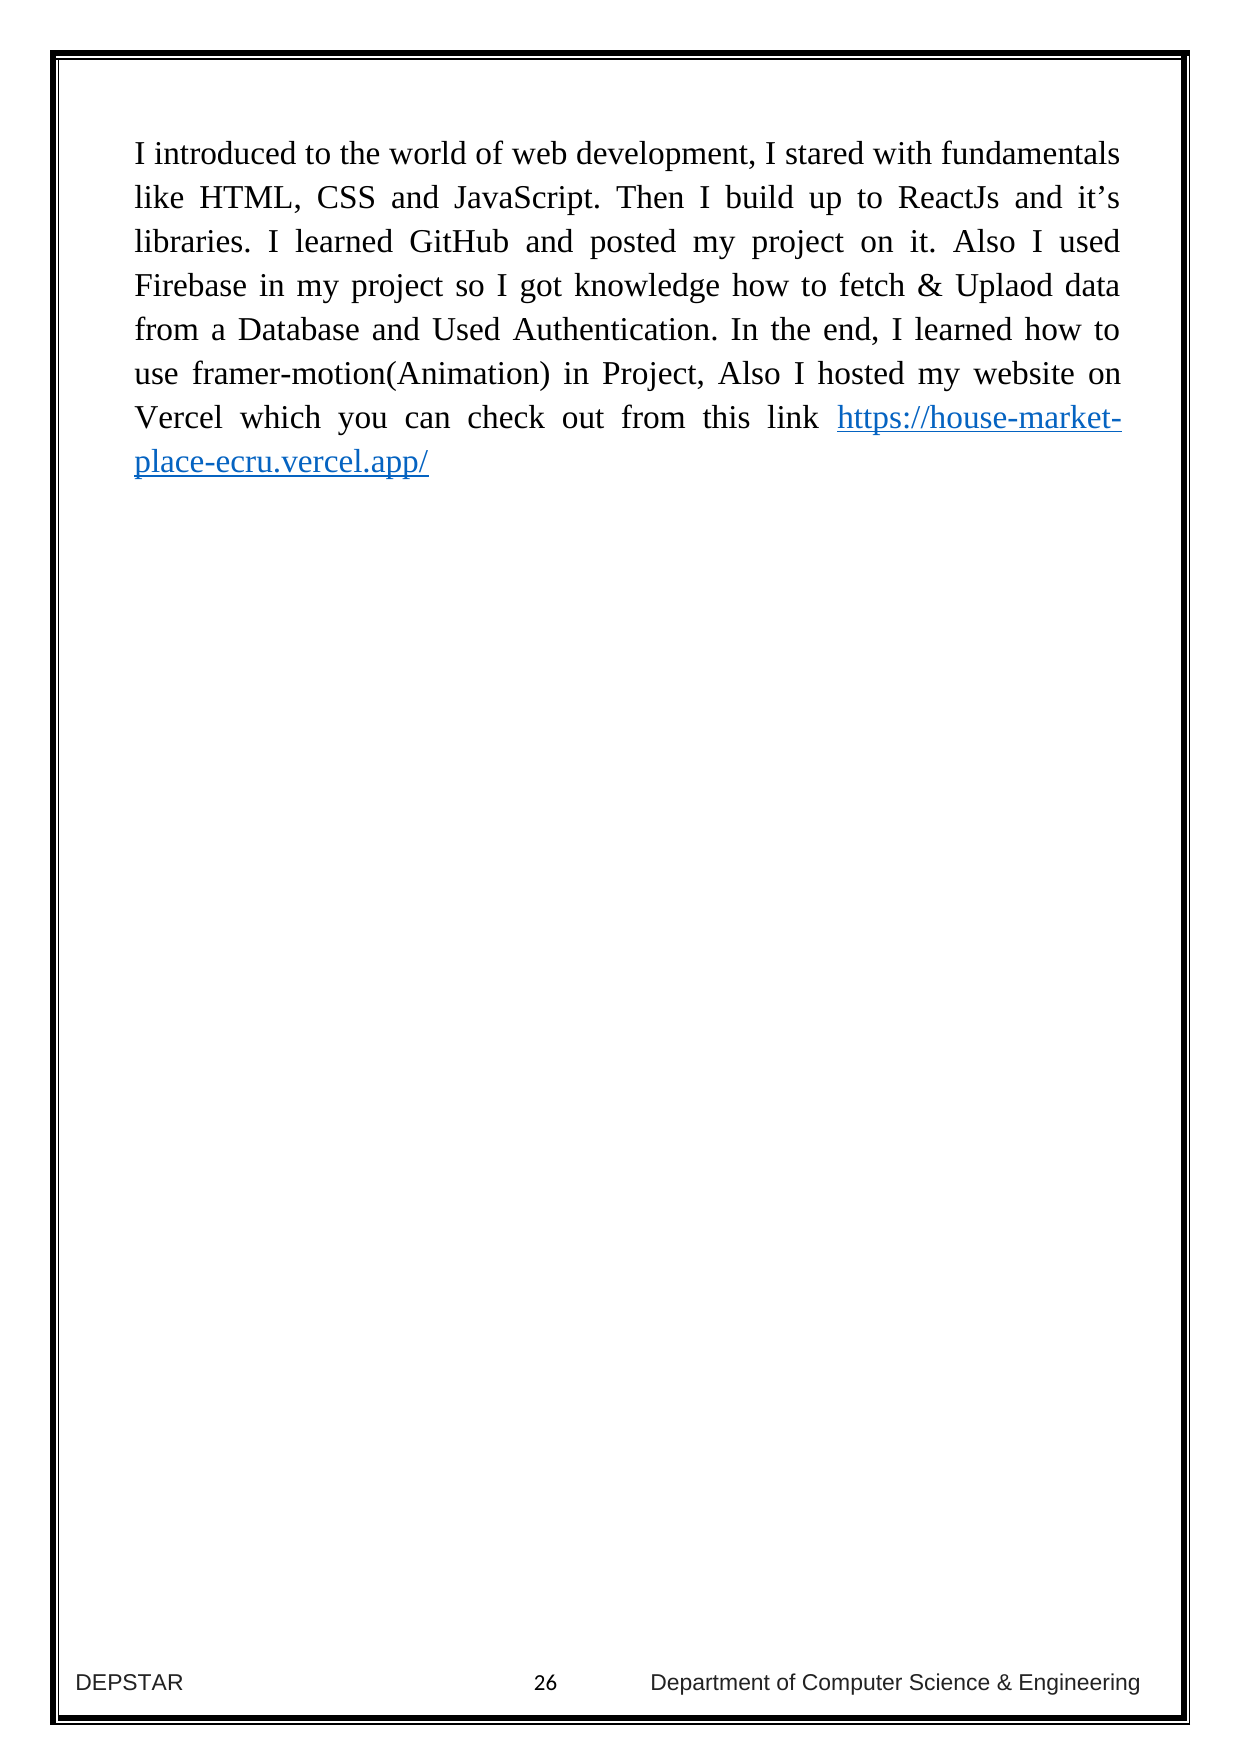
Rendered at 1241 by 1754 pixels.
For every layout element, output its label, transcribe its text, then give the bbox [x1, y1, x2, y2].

text I introduced to the world of web development, I stared with fundamentals like HTML, CSS and JavaScript. Then I build up to ReactJs and it’s libraries. I learned GitHub and posted my project on it. Also I used Firebase in my project so I got knowledge how to fetch & Uplaod data from a Database and Used Authentication. In the end, I learned how to use framer-motion(Animation) in Project, Also I hosted my website on Vercel which you can check out from this link https://house-market-place-ecru.vercel.app/ [134, 133, 1122, 480]
